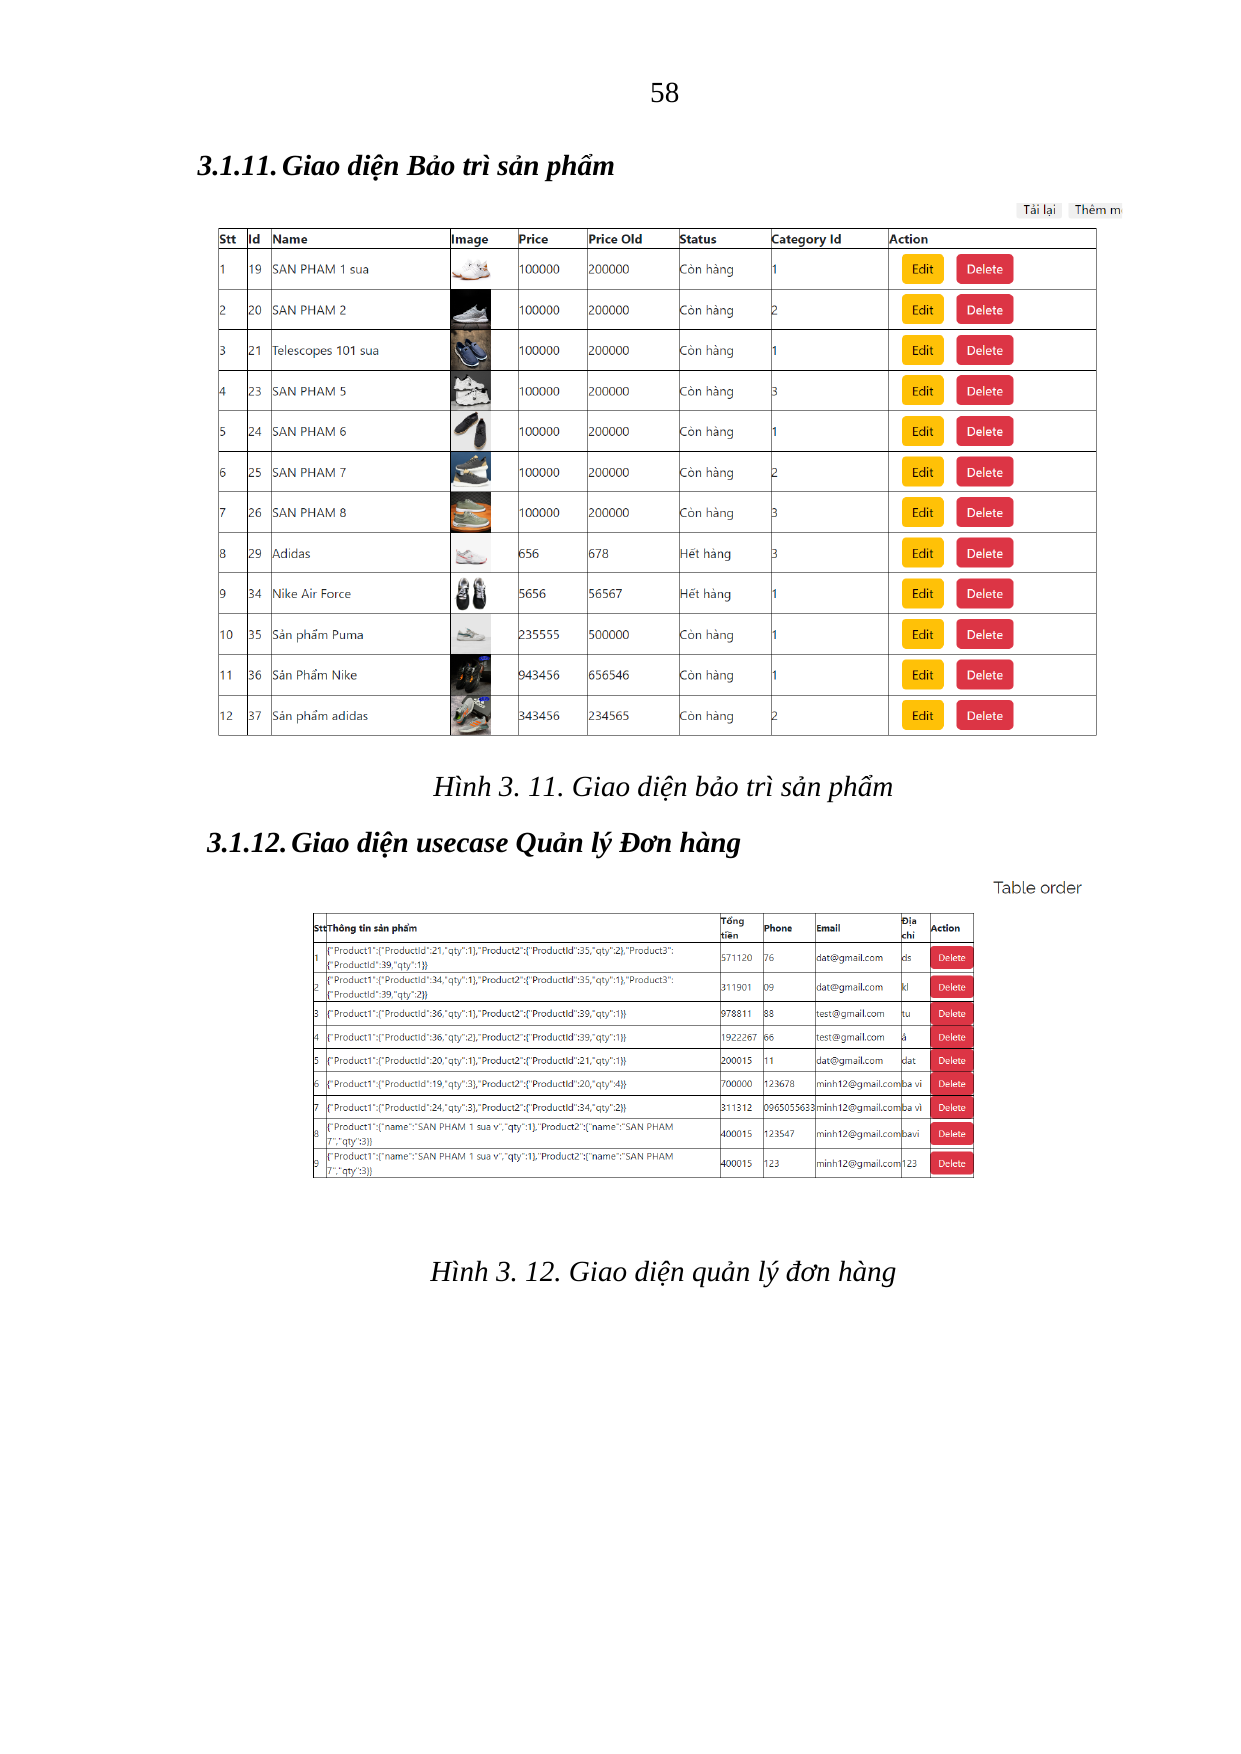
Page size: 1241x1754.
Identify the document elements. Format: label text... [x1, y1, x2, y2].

text Hình 3. 11. Giao diện bảo trì sản phẩm [207, 769, 1122, 802]
text Hình 3. 12. Giao diện quản lý đơn hàng [207, 1254, 1122, 1287]
picture [206, 203, 1123, 750]
picture [206, 880, 1123, 1235]
subtitle Giao diện usecase Quản lý Đơn hàng [207, 825, 1122, 858]
subtitle Giao diện Bảo trì sản phẩm [197, 148, 1122, 181]
